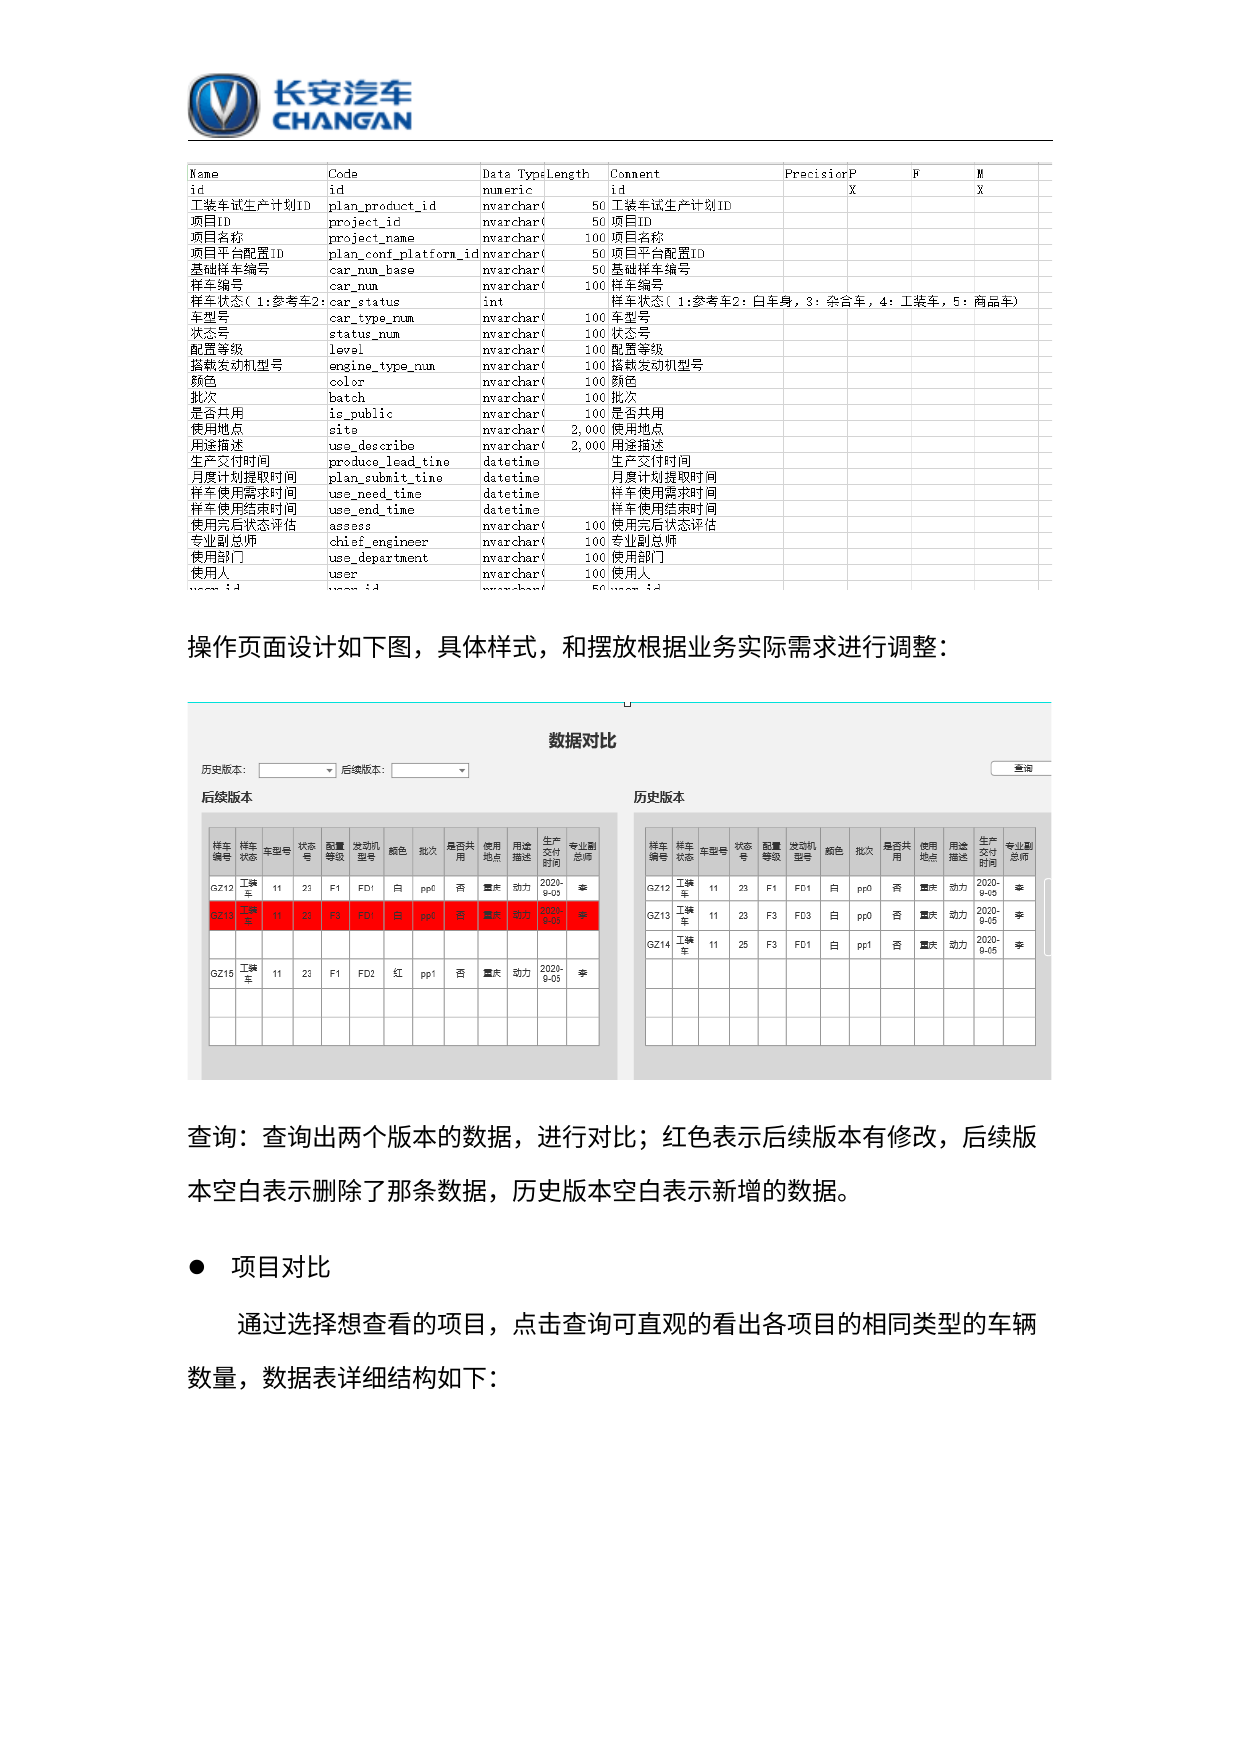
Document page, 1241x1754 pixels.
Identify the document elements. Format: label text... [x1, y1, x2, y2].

picture [187, 702, 1052, 1080]
text 通过选择想查看的项目，点击查询可直观的看出各项目的相同类型的车辆数量，数据表详细结构如下： [187, 1304, 1053, 1395]
list 项目对比 [187, 1247, 1053, 1283]
text 操作页面设计如下图，具体样式，和摆放根据业务实际需求进行调整： [187, 627, 1053, 663]
text 查询：查询出两个版本的数据，进行对比；红色表示后续版本有修改，后续版本空白表示删除了那条数据，历史版本空白表示新增的数据。 [187, 1117, 1053, 1208]
picture [187, 162, 1053, 590]
picture [187, 73, 432, 138]
